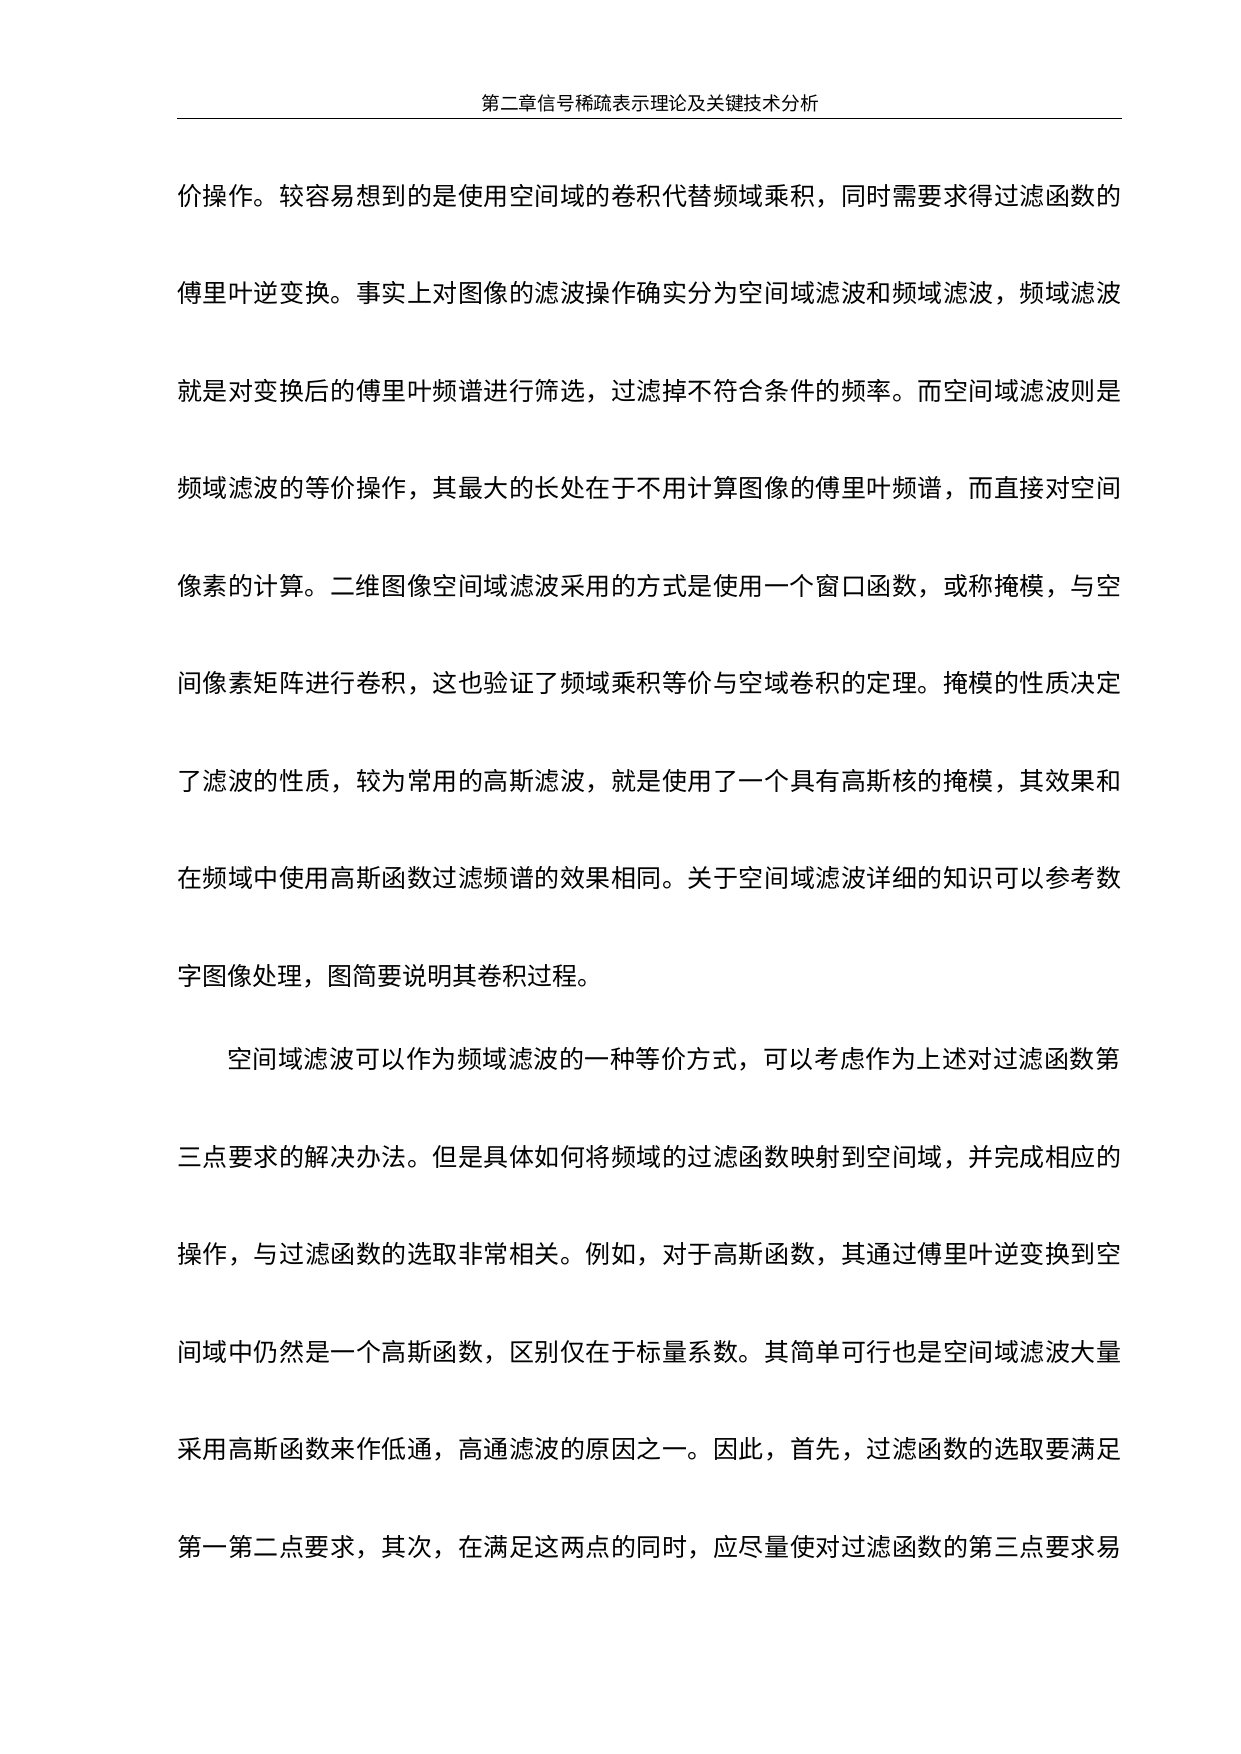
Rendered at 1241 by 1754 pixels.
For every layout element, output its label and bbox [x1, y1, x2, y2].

text [177, 162, 1122, 1007]
text [177, 1025, 1122, 1578]
